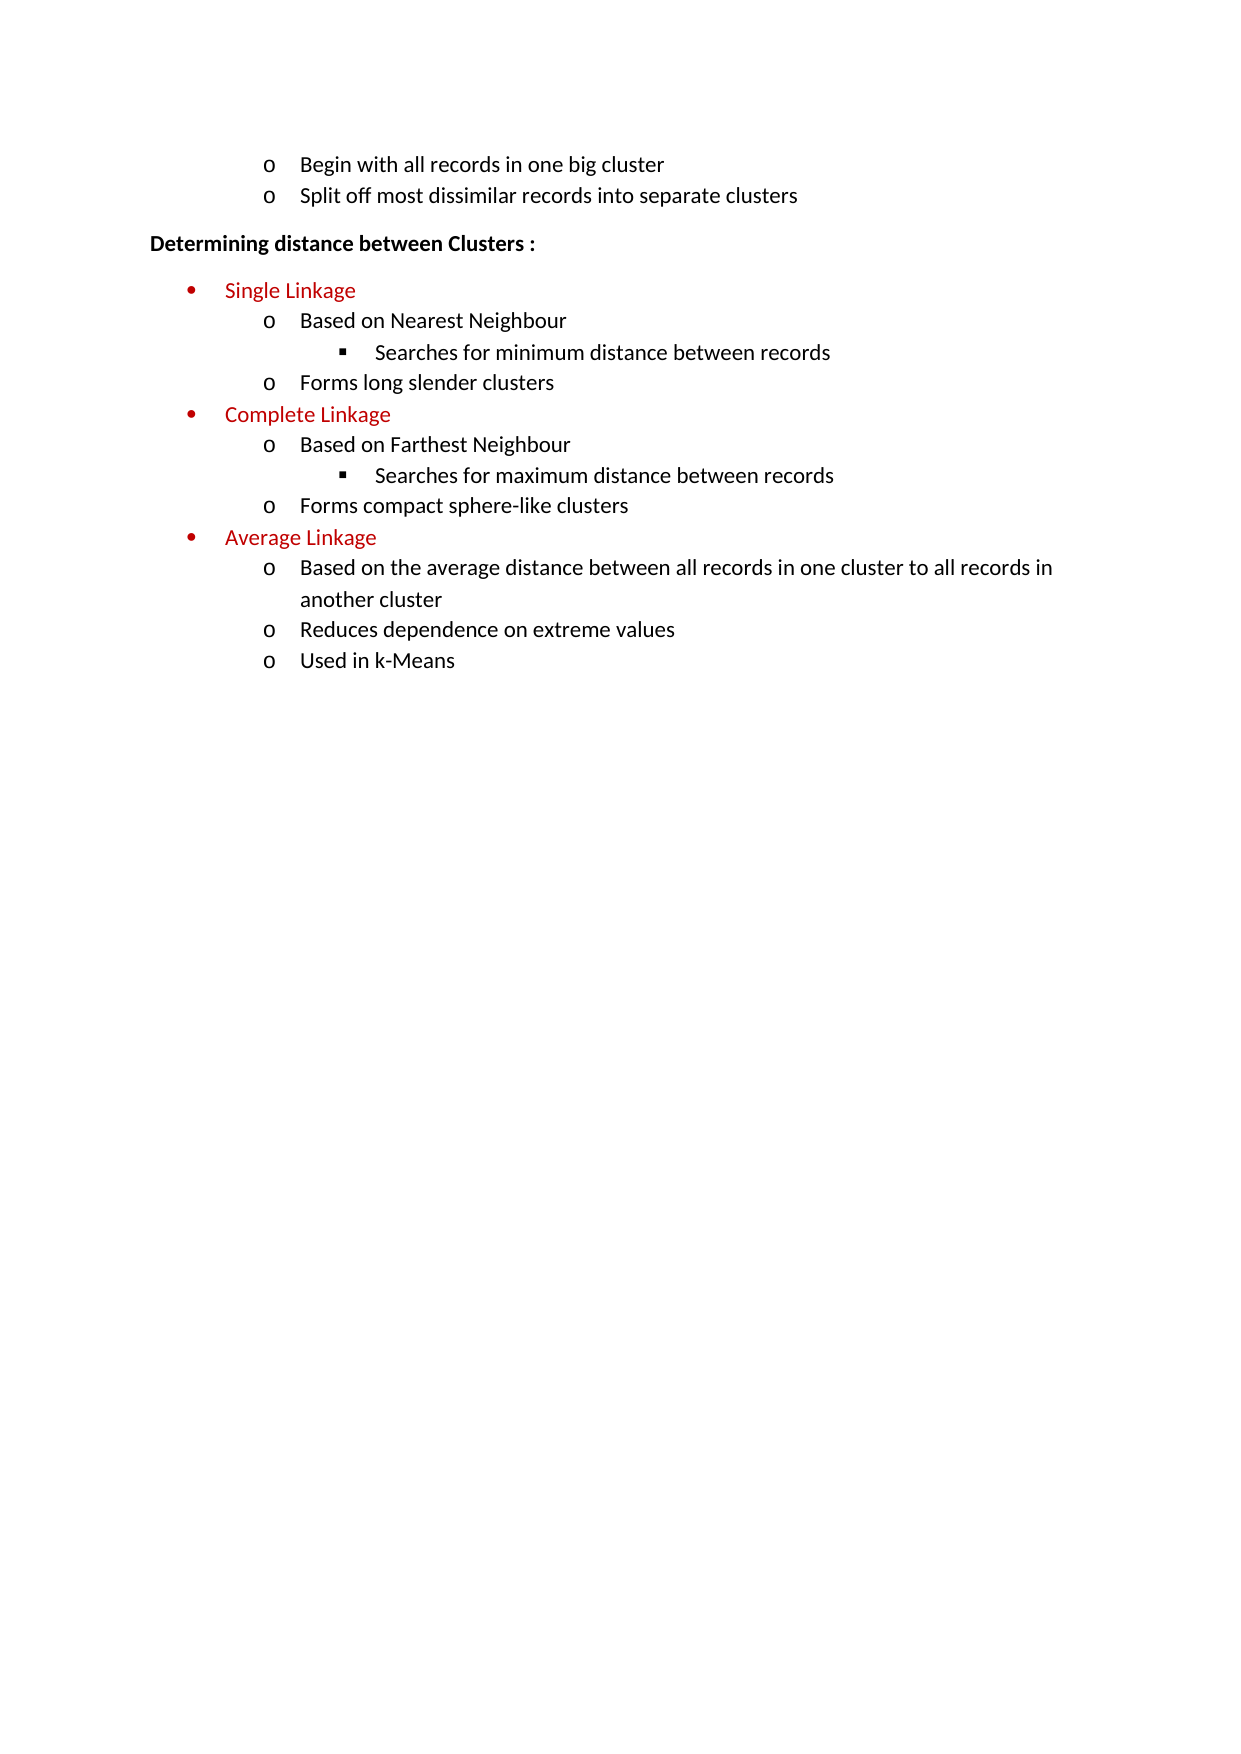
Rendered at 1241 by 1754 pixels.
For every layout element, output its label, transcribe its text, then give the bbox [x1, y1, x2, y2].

list Begin with all records in one big cluster [262, 150, 1090, 179]
list Based on Nearest Neighbour [262, 307, 1090, 336]
text Determining distance between Clusters : [150, 229, 1090, 258]
list Reduces dependence on extreme values [262, 615, 1090, 644]
list Forms compact sphere-like clusters [262, 492, 1090, 521]
list Average Linkage [187, 523, 1090, 551]
list Based on Farthest Neighbour [262, 430, 1090, 459]
list Used in k-Means [262, 646, 1090, 676]
list Single Linkage [187, 276, 1090, 304]
list Split off most dissimilar records into separate clusters [262, 181, 1090, 211]
list Forms long slender clusters [262, 368, 1090, 397]
list Complete Linkage [187, 400, 1090, 428]
list Based on the average distance between all records in one cluster to all records in another cluster [262, 553, 1090, 613]
list Searches for minimum distance between records [337, 338, 1090, 366]
list Searches for maximum distance between records [337, 461, 1090, 489]
